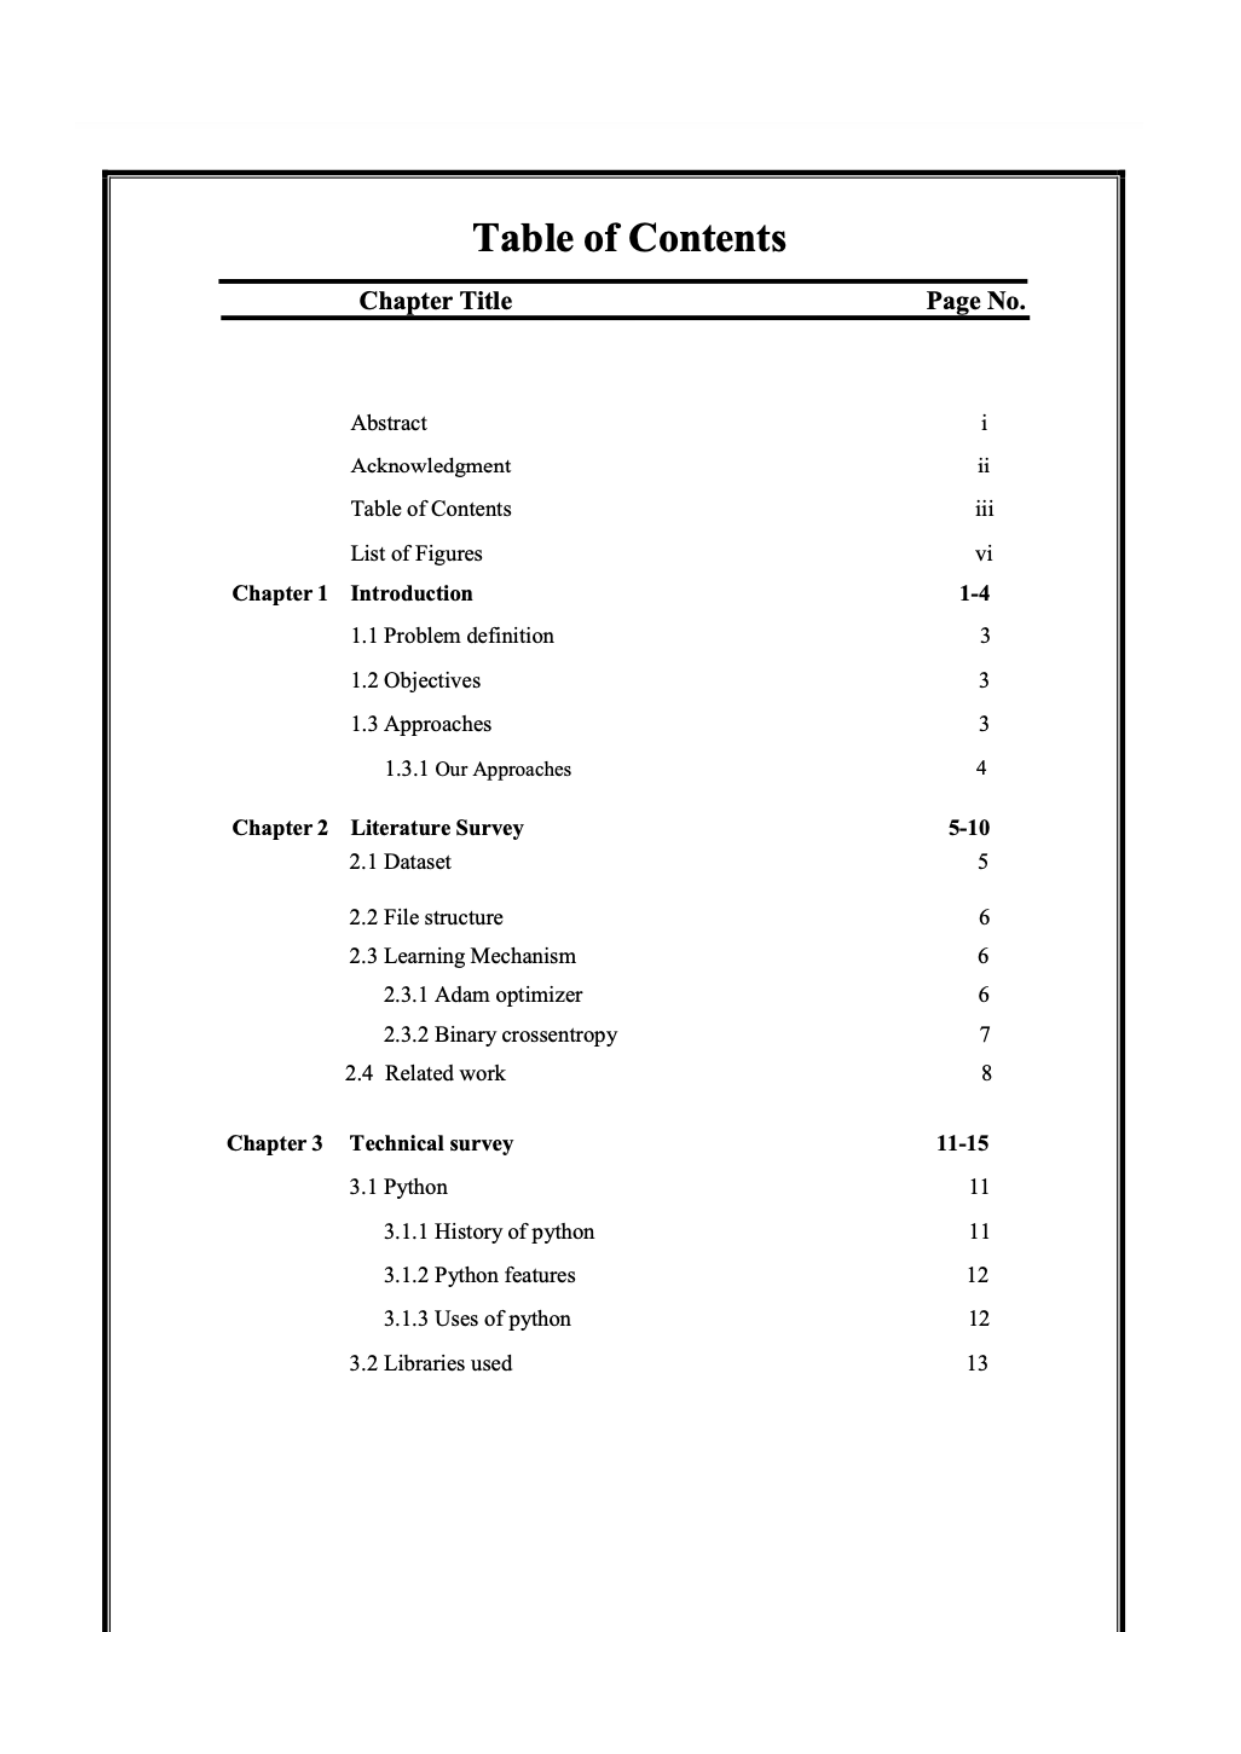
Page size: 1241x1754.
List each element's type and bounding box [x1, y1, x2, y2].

picture [75, 122, 1144, 1632]
